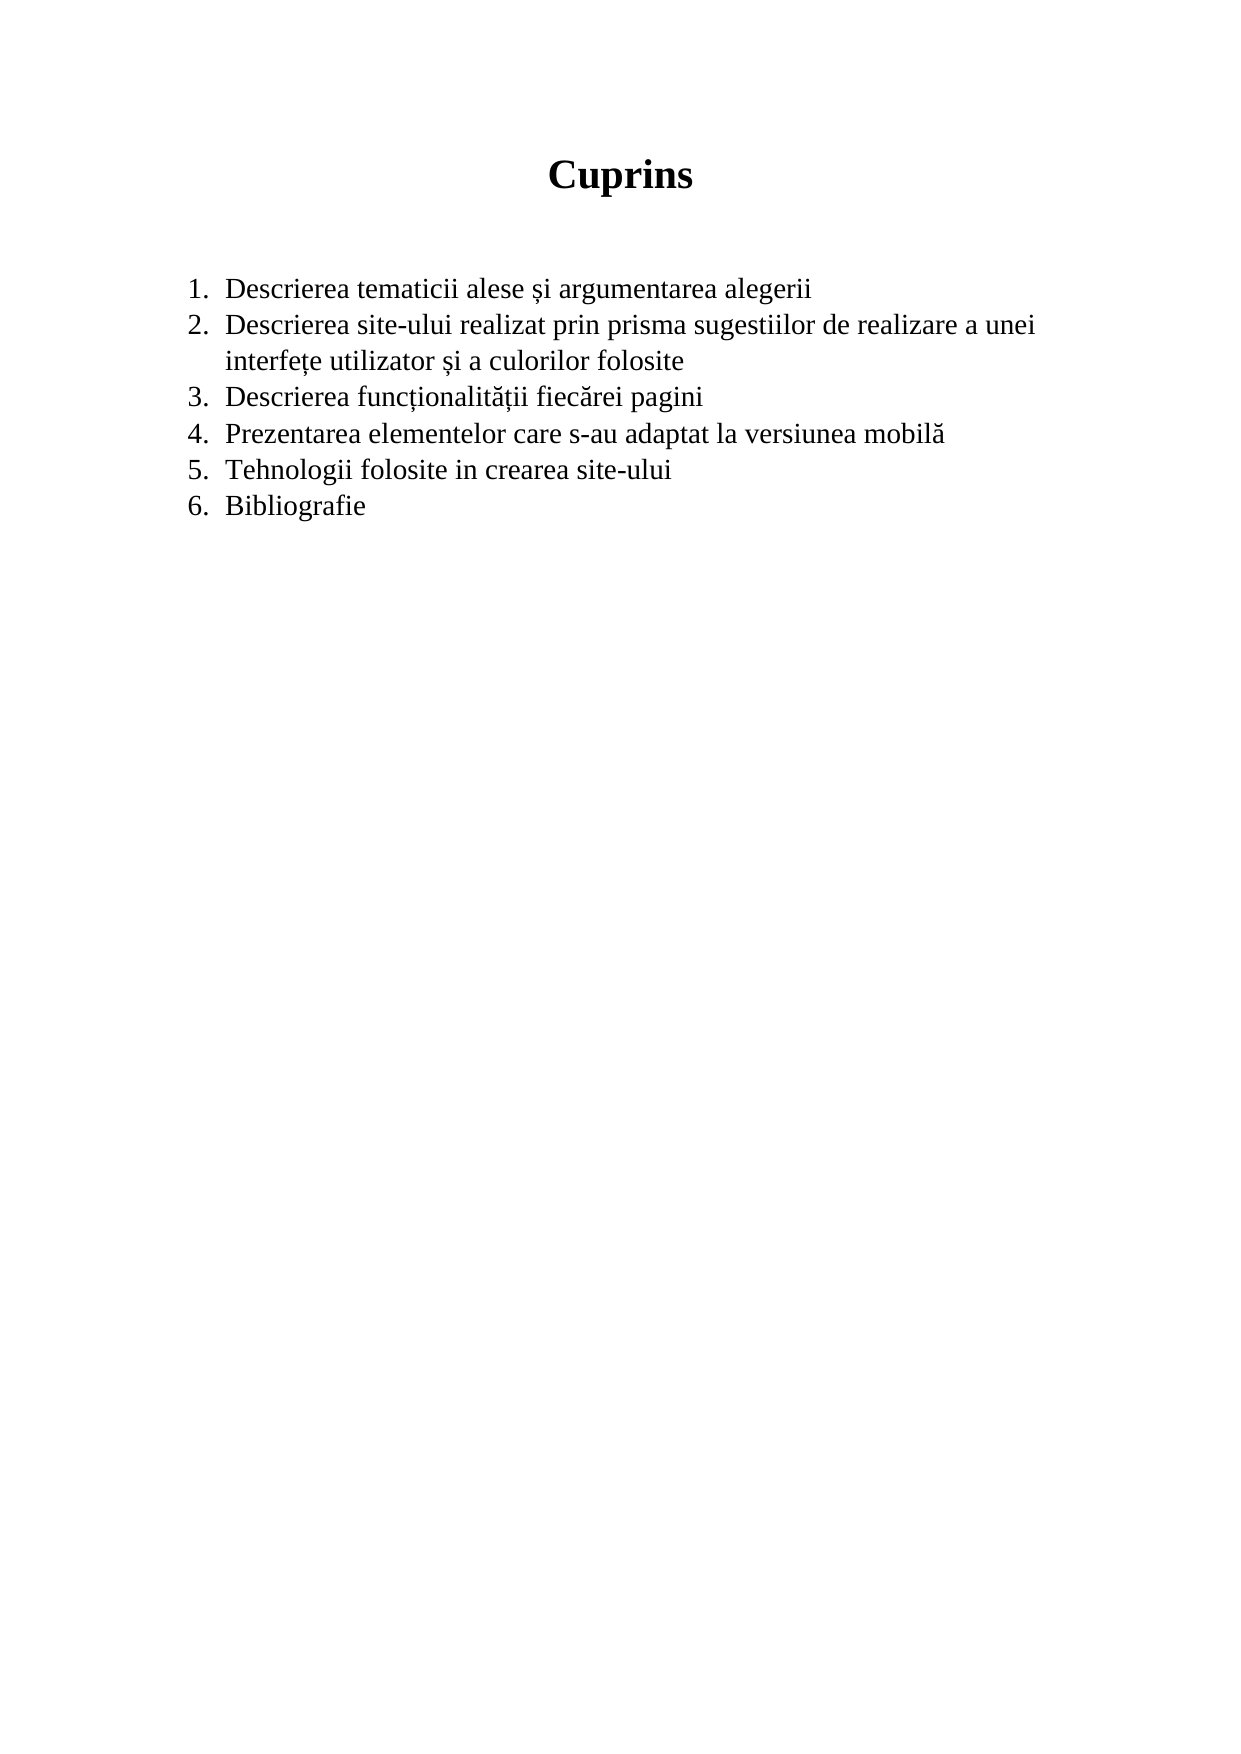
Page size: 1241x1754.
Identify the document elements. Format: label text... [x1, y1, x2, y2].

list Descrierea funcționalității fiecărei pagini [187, 379, 1090, 413]
list Tehnologii folosite in crearea site-ului [187, 452, 1090, 485]
list Descrierea tematicii alese și argumentarea alegerii [187, 271, 1090, 305]
list Bibliografie [187, 488, 1090, 522]
text Cuprins [150, 150, 1090, 198]
list Descrierea site-ului realizat prin prisma sugestiilor de realizare a unei interfețe utilizator și a culorilor folosite [187, 307, 1090, 377]
list Prezentarea elementelor care s-au adaptat la versiunea mobilă [187, 416, 1090, 449]
